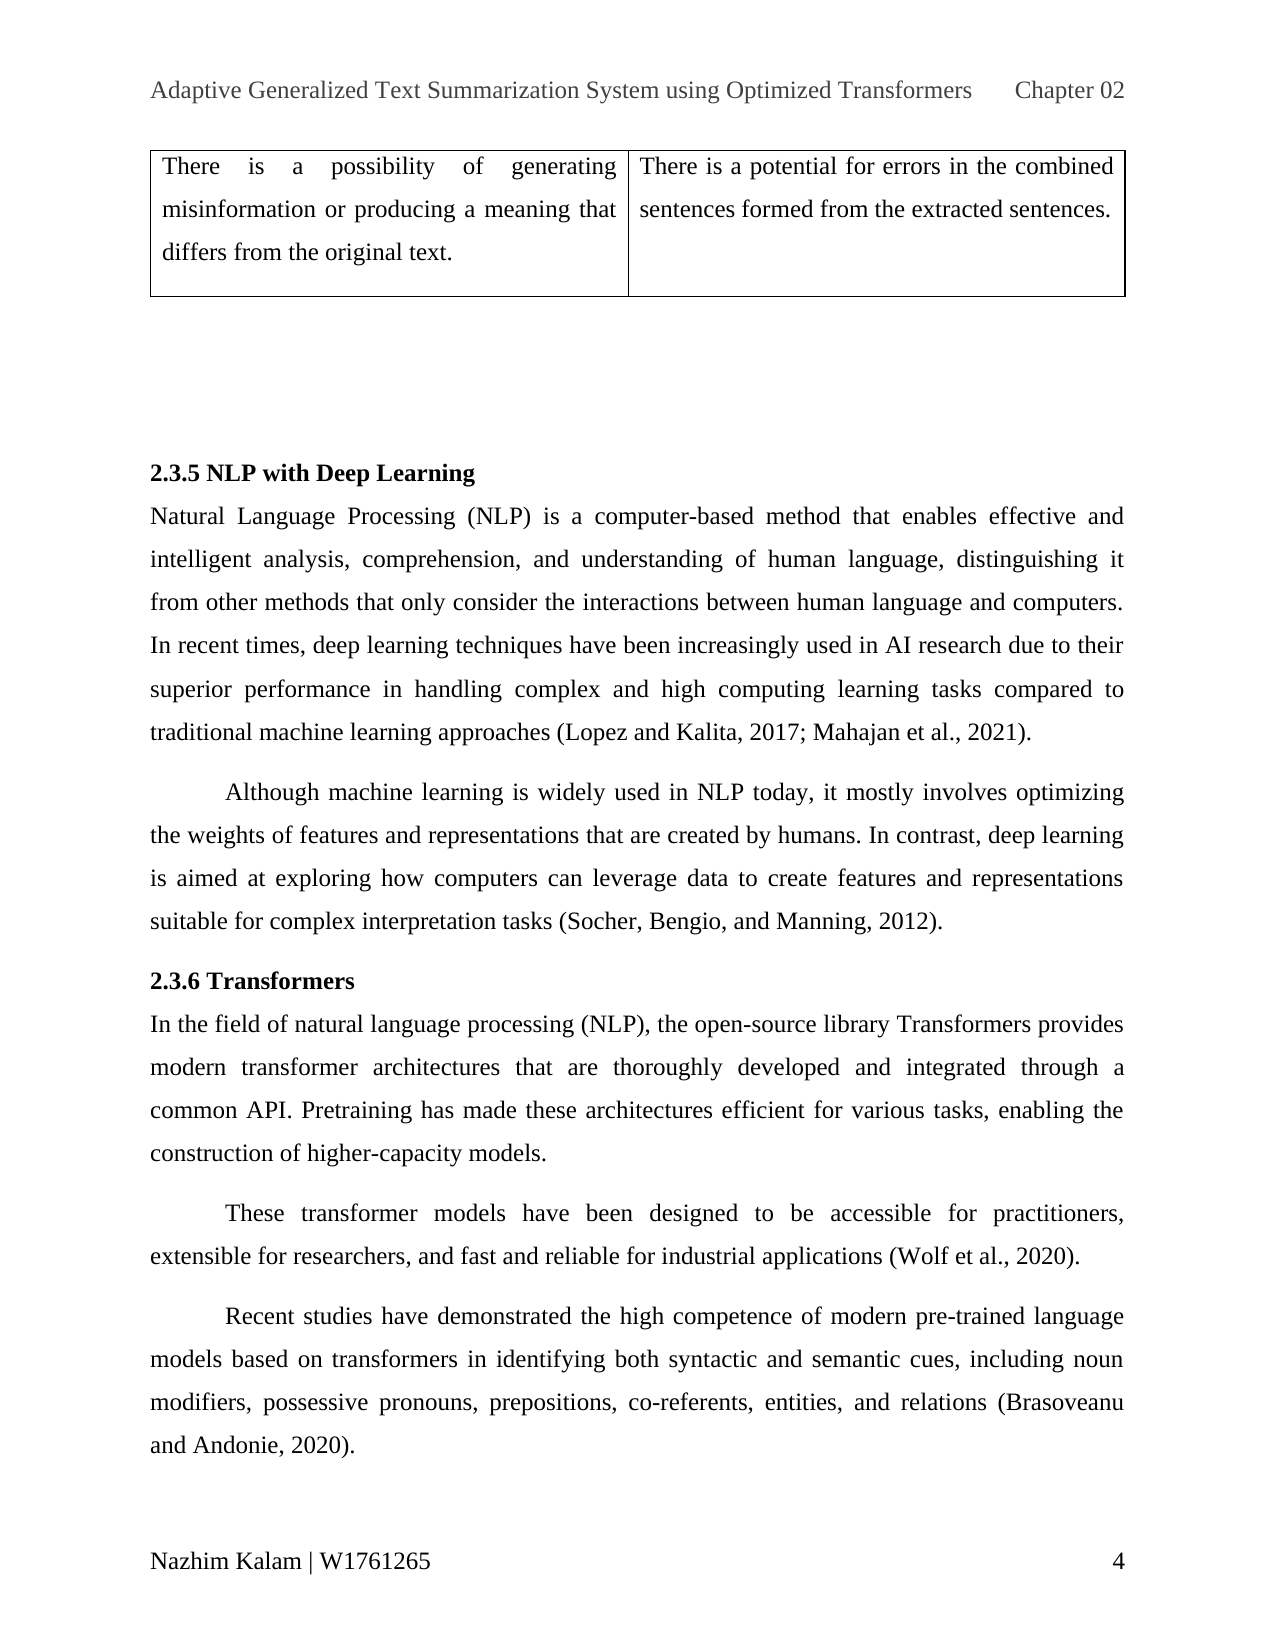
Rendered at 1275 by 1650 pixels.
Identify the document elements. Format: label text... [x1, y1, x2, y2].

text In the field of natural language processing (NLP), the open-source library Transformers provides modern transformer architectures that are thoroughly developed and integrated through a common API. Pretraining has made these architectures efficient for various tasks, enabling the construction of higher-capacity models. [150, 1009, 1125, 1167]
text These transformer models have been designed to be accessible for practitioners, extensible for researchers, and fast and reliable for industrial applications (Wolf et al., 2020). [150, 1198, 1125, 1270]
text Recent studies have demonstrated the high competence of modern pre-trained language models based on transformers in identifying both syntactic and semantic cues, including noun modifiers, possessive pronouns, prepositions, co-referents, entities, and relations (Brasoveanu and Andonie, 2020). [150, 1301, 1125, 1459]
table_cell There is a potential for errors in the combined sentences formed from the extracted sentences. [629, 151, 1124, 296]
text Although machine learning is widely used in NLP today, it mostly involves optimizing the weights of features and representations that are created by humans. In contrast, deep learning is aimed at exploring how computers can leverage data to create features and representations suitable for complex interpretation tasks (Socher, Bengio, and Manning, 2012). [150, 777, 1125, 935]
text 2.3.6 Transformers [150, 966, 1125, 994]
table_cell There is a possibility of generating misinformation or producing a meaning that differs from the original text. [151, 151, 628, 296]
text 2.3.5 NLP with Deep Learning [150, 458, 1125, 487]
text Natural Language Processing (NLP) is a computer-based method that enables effective and intelligent analysis, comprehension, and understanding of human language, distinguishing it from other methods that only consider the interactions between human language and computers. In recent times, deep learning techniques have been increasingly used in AI research due to their superior performance in handling complex and high computing learning tasks compared to traditional machine learning approaches (Lopez and Kalita, 2017; Mahajan et al., 2021). [150, 501, 1125, 746]
